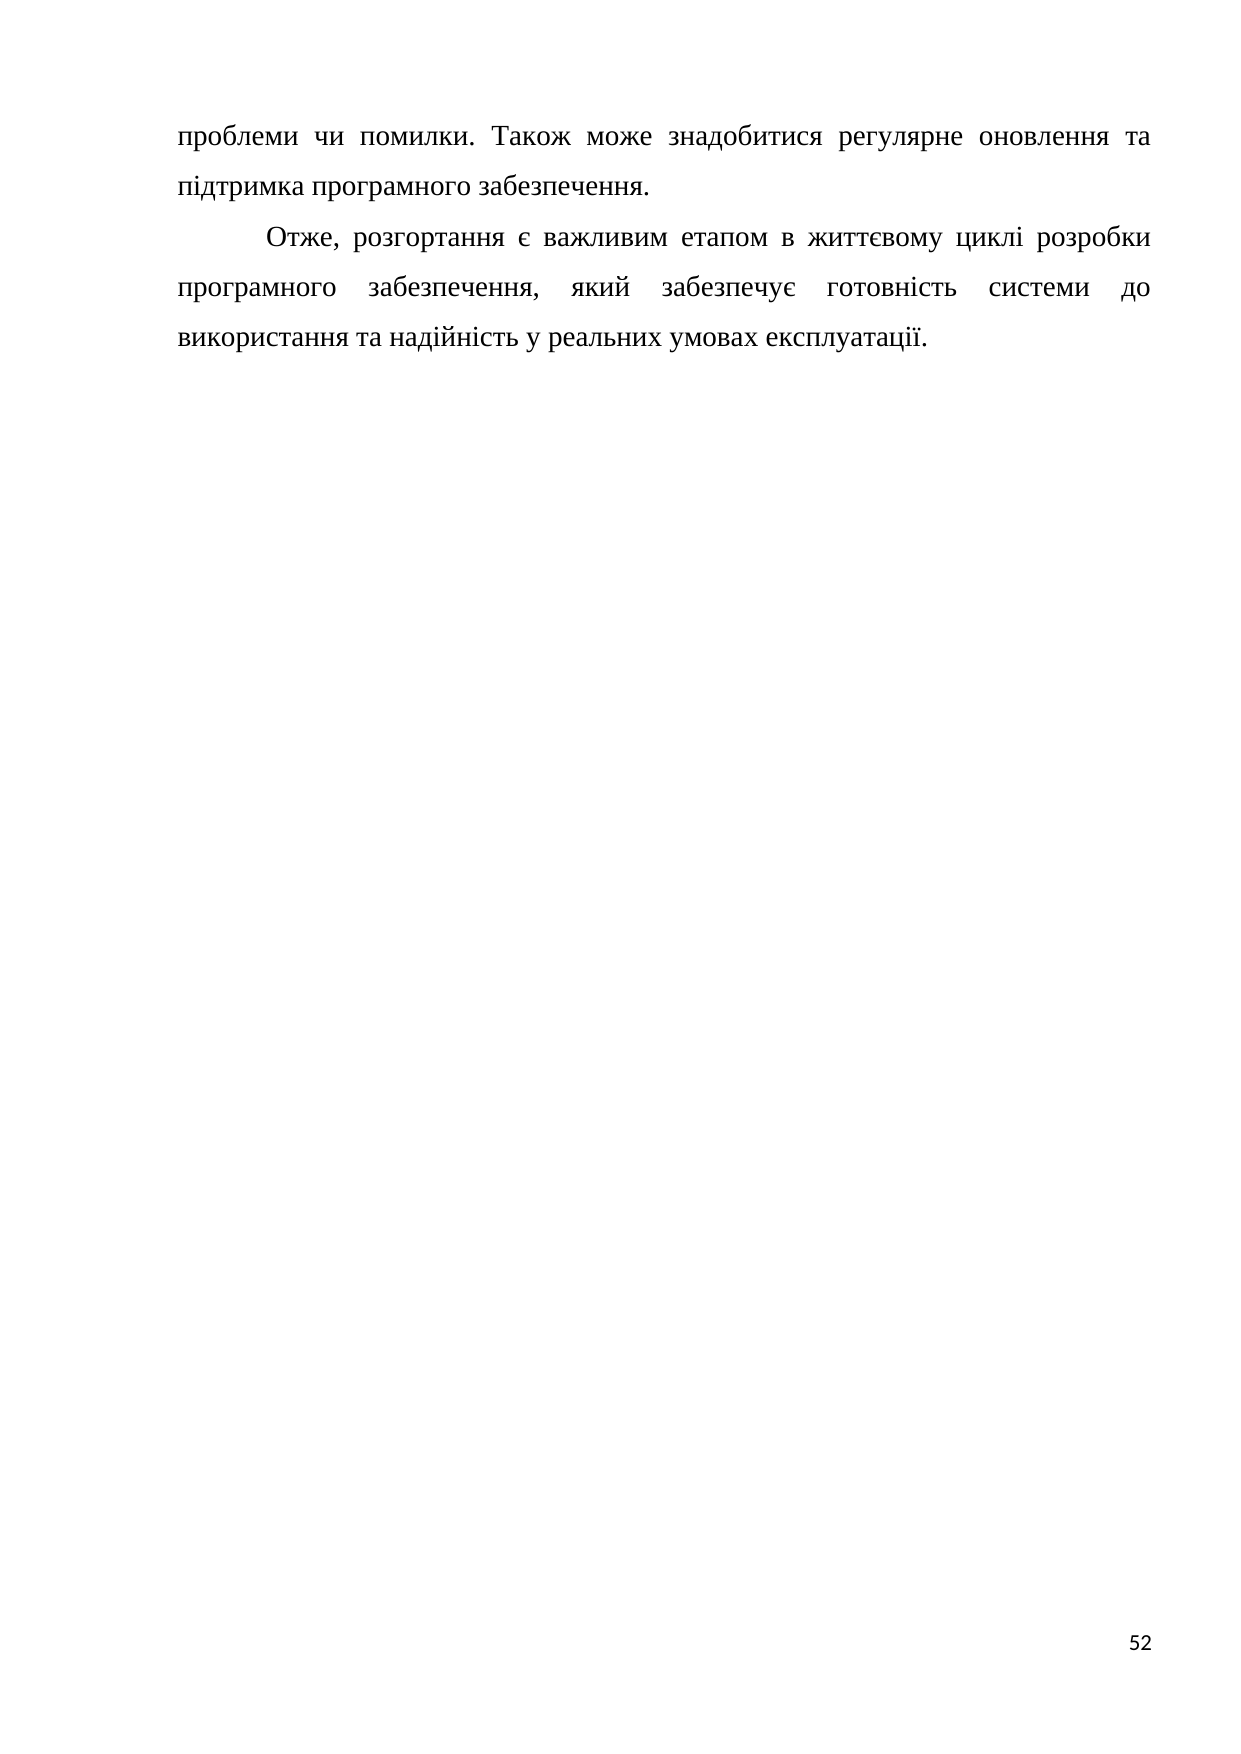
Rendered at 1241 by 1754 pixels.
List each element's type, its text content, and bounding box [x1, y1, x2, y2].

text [177, 118, 1152, 202]
text Отже, розгортання є важливим етапом в життєвому циклі розробки програмного забезпечення, який забезпечує готовність системи до використання та надійність у реальних умовах експлуатації. [177, 219, 1152, 353]
